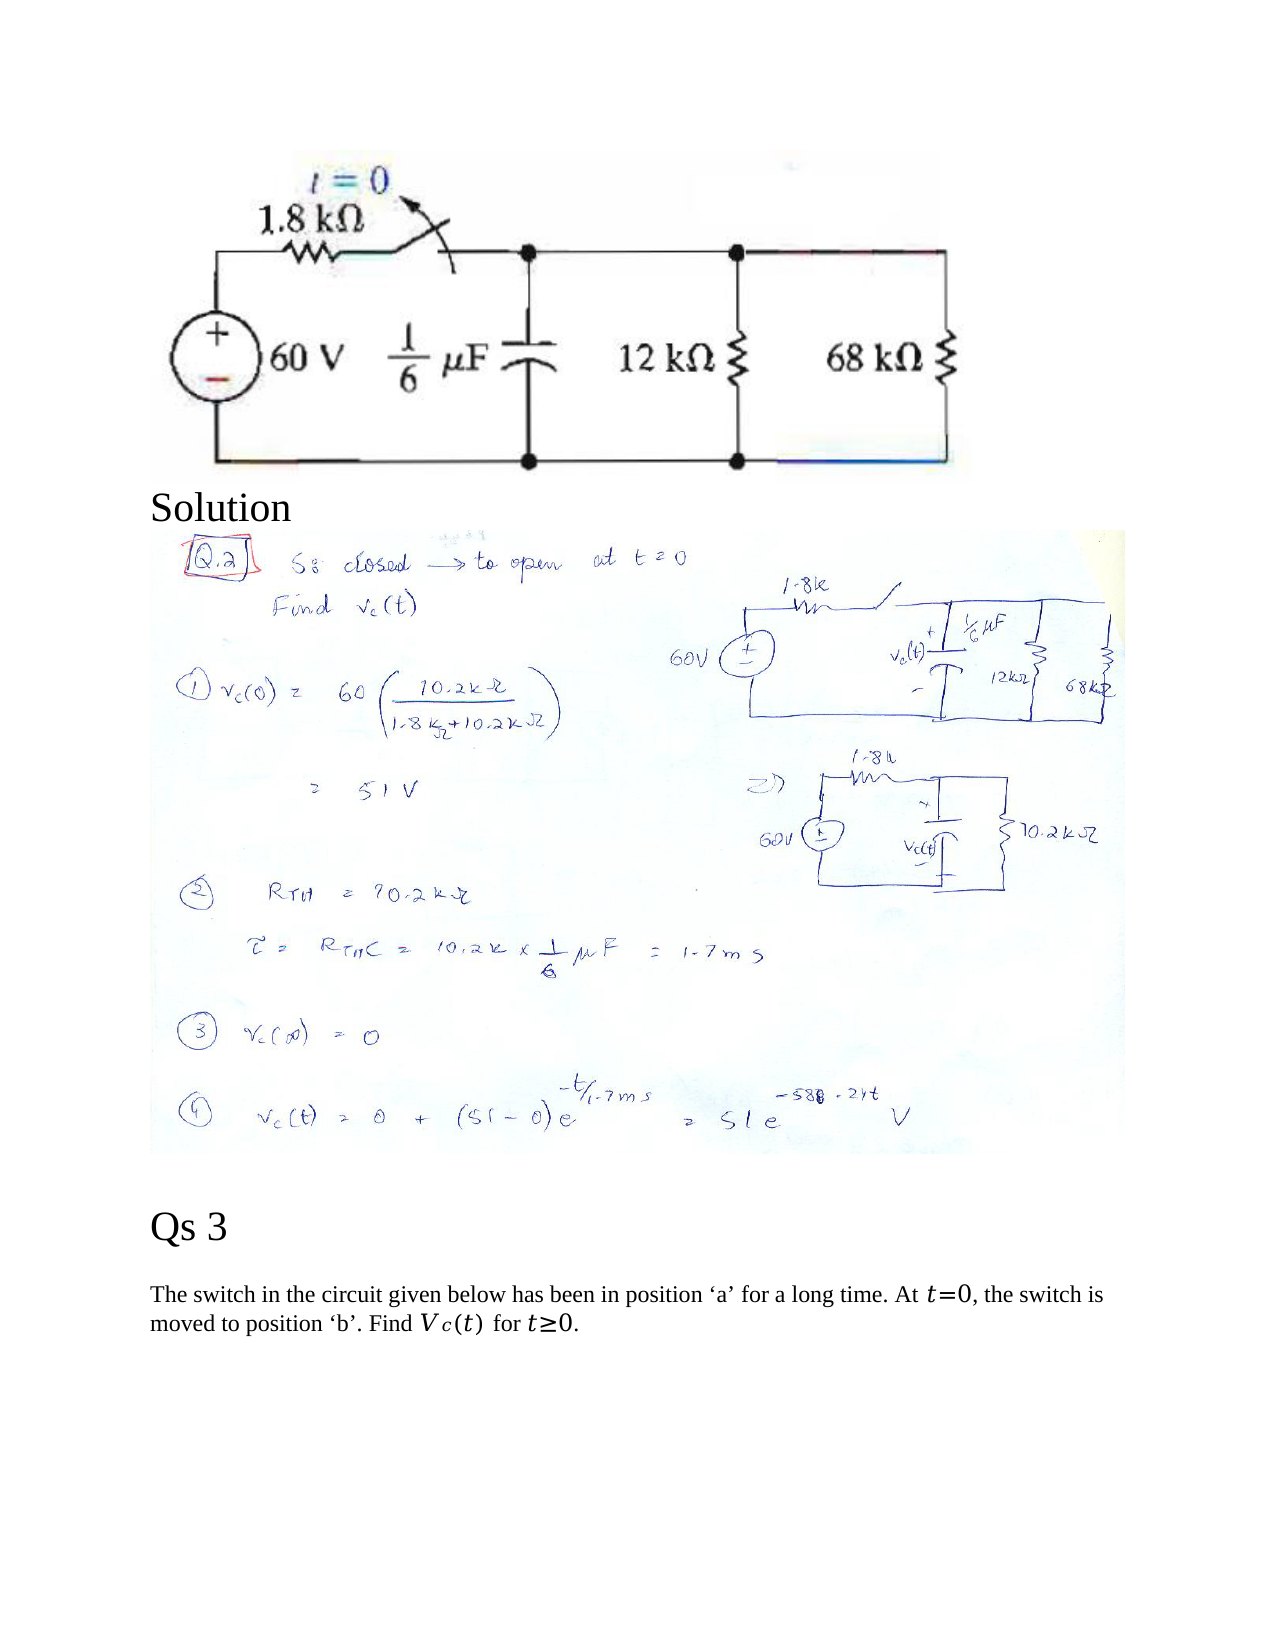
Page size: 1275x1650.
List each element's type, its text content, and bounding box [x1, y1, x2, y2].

text The switch in the circuit given below has been in position ‘a’ for a long time. At 𝑡=0, the switch is moved to position ‘b’. Find 𝑉𝑐(𝑡) for 𝑡≥0. [150, 1278, 1125, 1336]
text Solution [150, 483, 1125, 530]
text Qs 3 [150, 1202, 1125, 1250]
